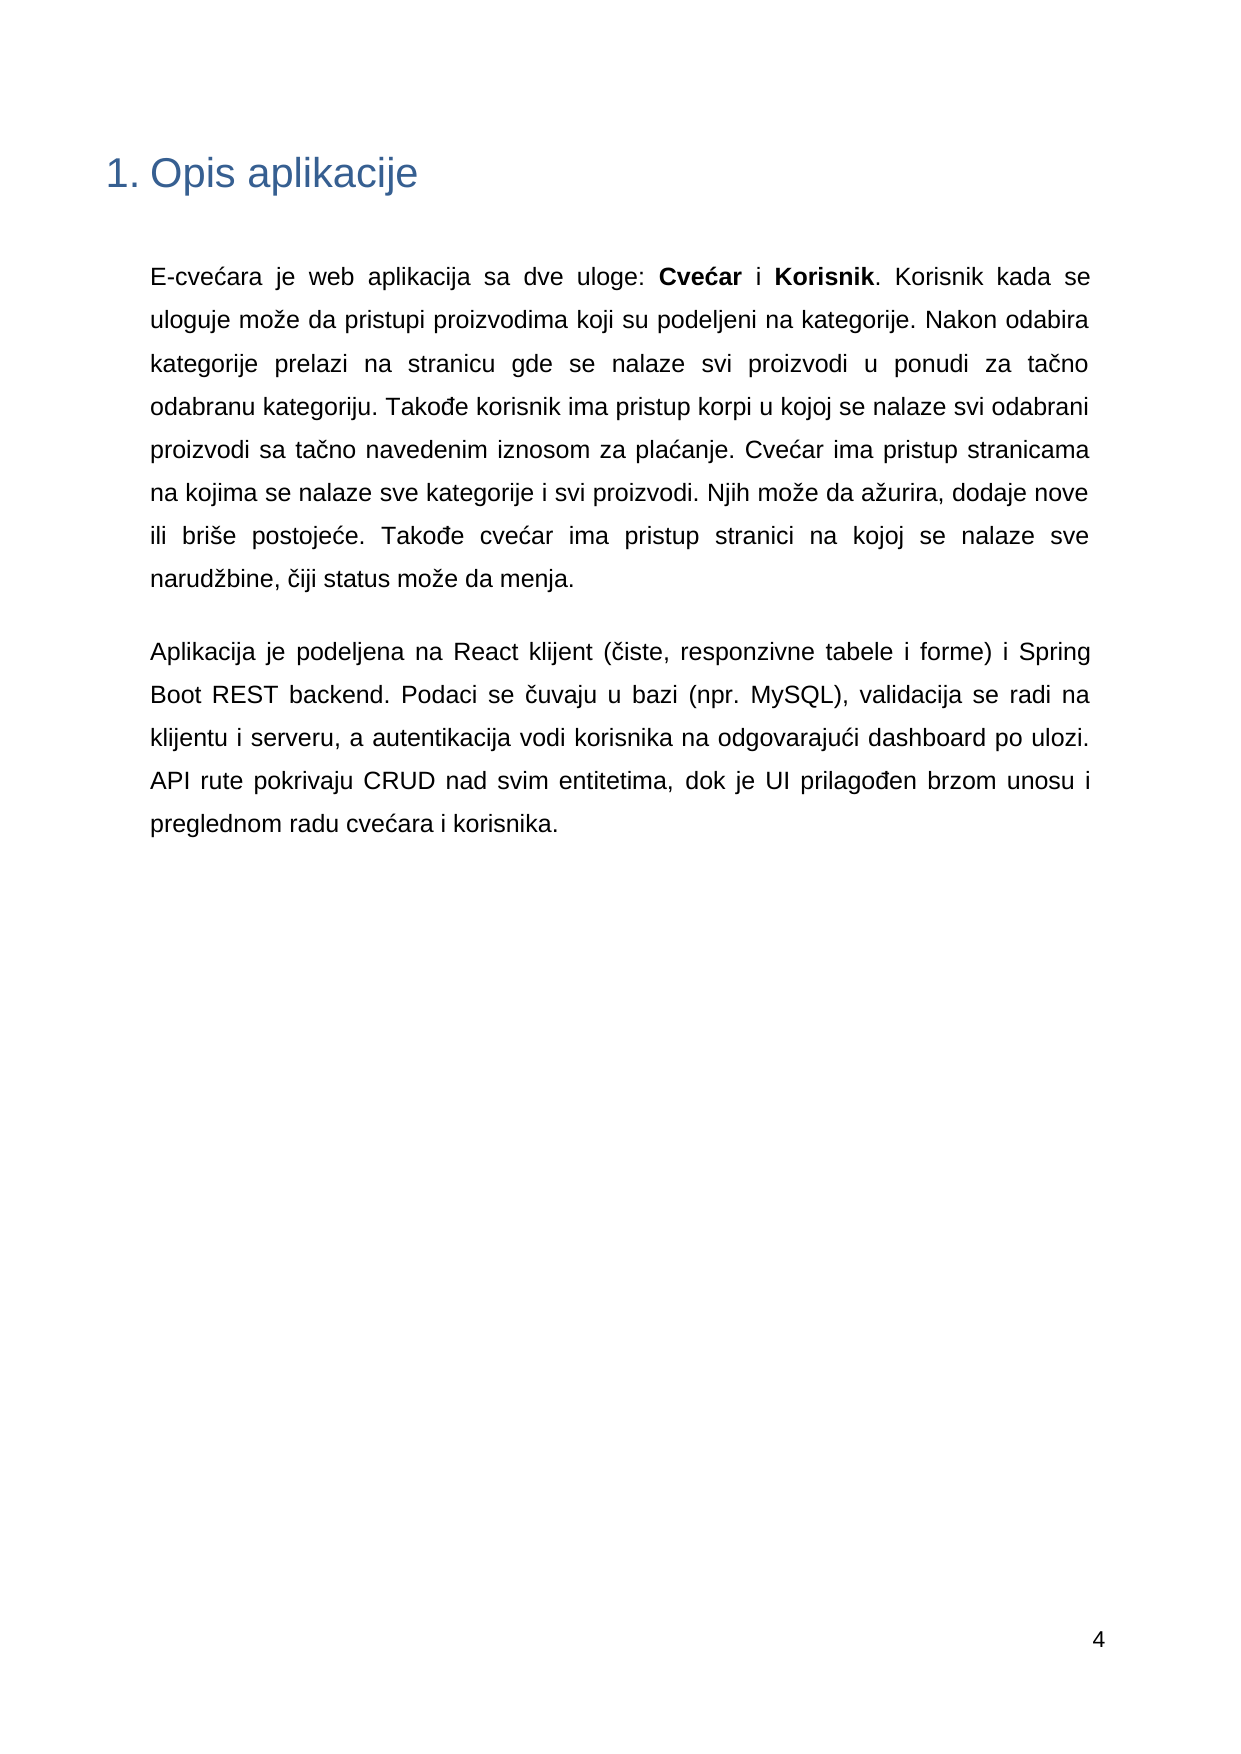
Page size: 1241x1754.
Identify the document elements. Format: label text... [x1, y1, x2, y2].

subtitle Opis aplikacije [105, 148, 1105, 196]
text E-cvećara je web aplikacija sa dve uloge: Cvećar i Korisnik. Korisnik kada se uloguje može da pristupi proizvodima koji su podeljeni na kategorije. Nakon odabira kategorije prelazi na stranicu gde se nalaze svi proizvodi u ponudi za tačno odabranu kategoriju. Takođe korisnik ima pristup korpi u kojoj se nalaze svi odabrani proizvodi sa tačno navedenim iznosom za plaćanje. Cvećar ima pristup stranicama na kojima se nalaze sve kategorije i svi proizvodi. Njih može da ažurira, dodaje nove ili briše postojeće. Takođe cvećar ima pristup stranici na kojoj se nalaze sve narudžbine, čiji status može da menja. [150, 262, 1091, 593]
text Aplikacija je podeljena na React klijent (čiste, responzivne tabele i forme) i Spring Boot REST backend. Podaci se čuvaju u bazi (npr. MySQL), validacija se radi na klijentu i serveru, a autentikacija vodi korisnika na odgovarajući dashboard po ulozi. API rute pokrivaju CRUD nad svim entitetima, dok je UI prilagođen brzom unosu i preglednom radu cvećara i korisnika. [150, 637, 1091, 838]
